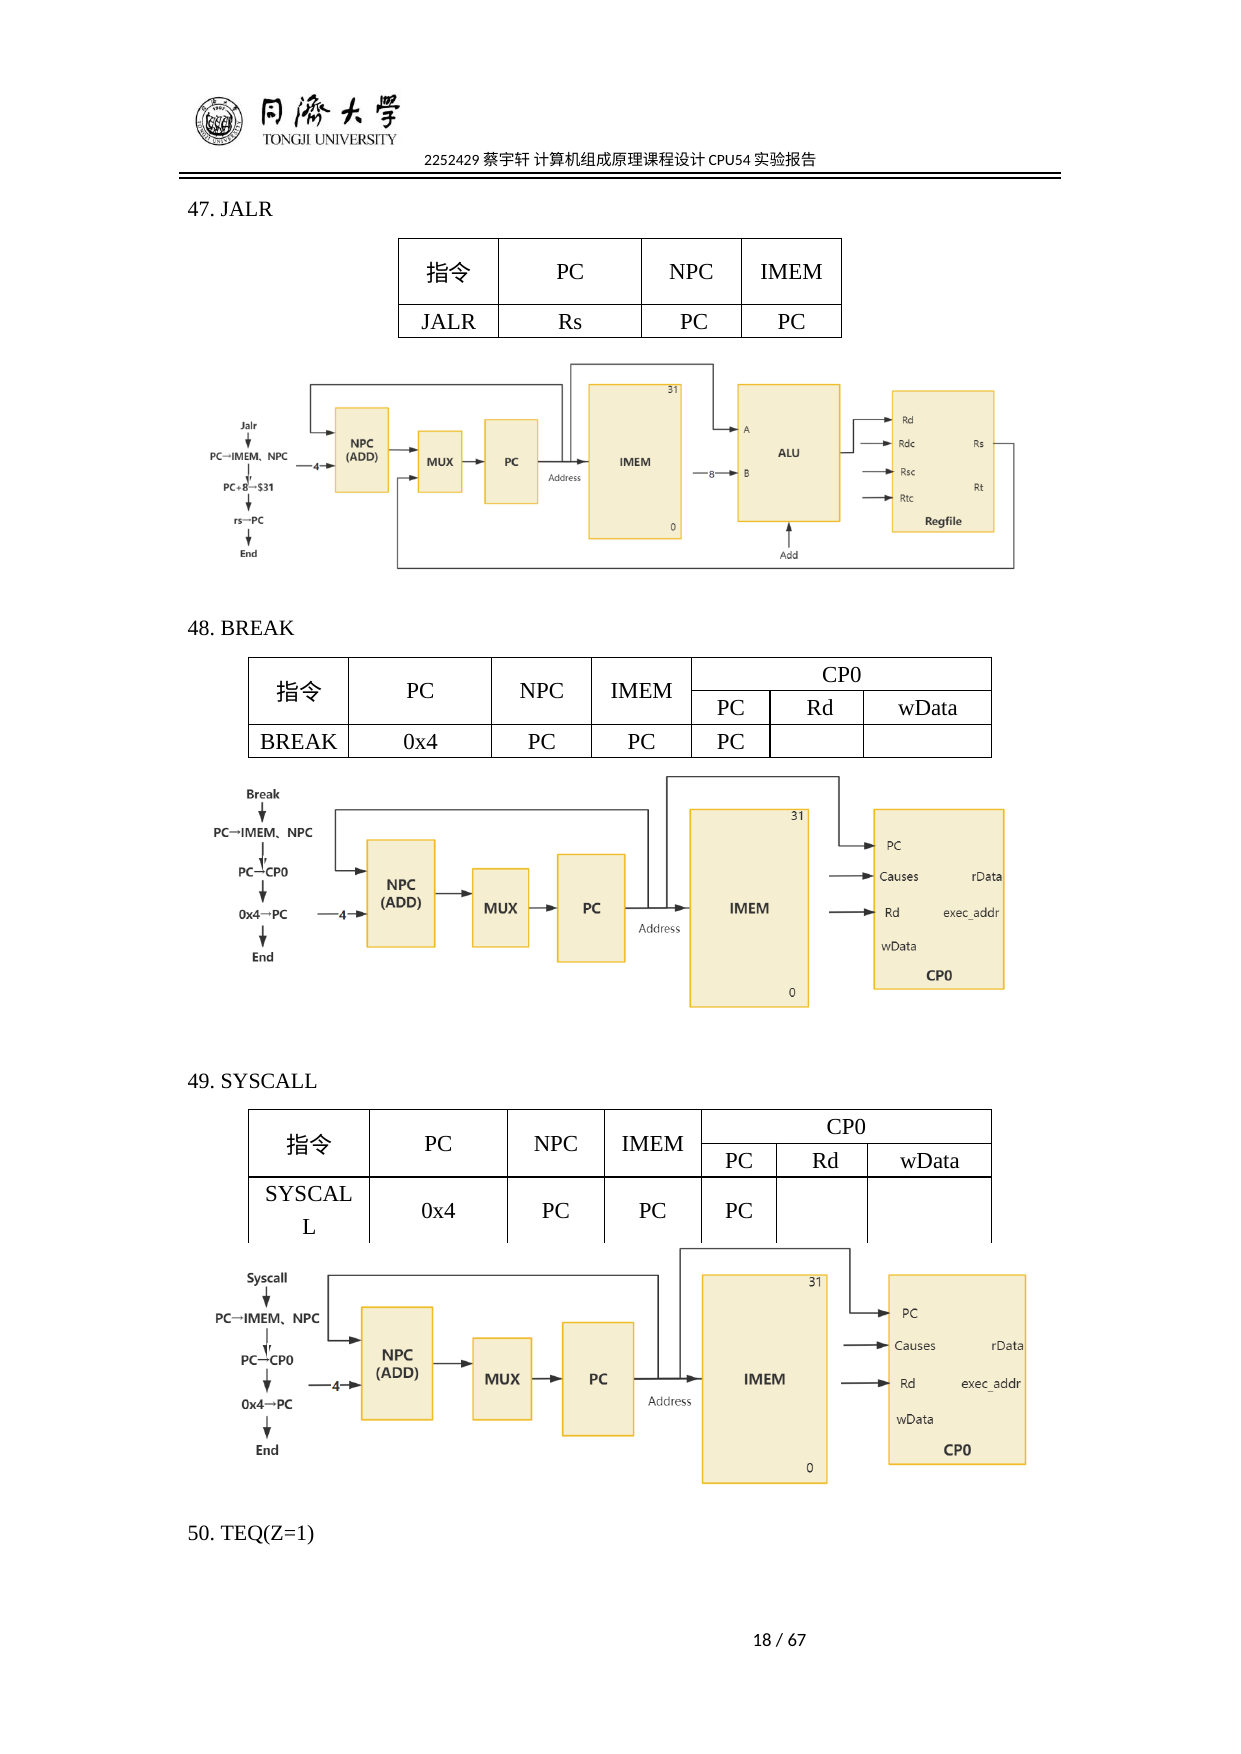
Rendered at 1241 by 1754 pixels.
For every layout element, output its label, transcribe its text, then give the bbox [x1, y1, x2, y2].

table_cell PC [692, 691, 769, 724]
table_cell BREAK [249, 725, 348, 757]
table_header PC [349, 658, 491, 724]
picture [187, 90, 409, 148]
table_header NPC [642, 239, 741, 304]
table_header IMEM [742, 239, 841, 304]
table_cell JALR [399, 305, 498, 337]
table_cell SYSCALL [249, 1178, 369, 1242]
table_header CP0 [692, 658, 991, 690]
picture [187, 1243, 1053, 1500]
picture [187, 758, 1052, 1023]
table_header 指令 [249, 658, 348, 724]
list JALR [187, 192, 1053, 225]
table_cell [771, 725, 863, 757]
table_cell wData [864, 691, 991, 724]
table_header PC [370, 1110, 507, 1176]
table_cell [864, 725, 991, 757]
table_cell PC [742, 305, 841, 337]
table_header NPC [508, 1110, 604, 1176]
table_cell wData [868, 1144, 991, 1176]
table_cell [777, 1178, 867, 1242]
table_header 指令 [399, 239, 498, 304]
table_cell [868, 1178, 991, 1242]
table_cell PC [702, 1178, 776, 1242]
table_header IMEM [605, 1110, 701, 1176]
table_cell PC [508, 1178, 604, 1242]
table_header NPC [492, 658, 591, 724]
list SYSCALL [187, 1064, 1053, 1097]
list BREAK [187, 612, 1053, 644]
table_cell 0x4 [370, 1178, 507, 1242]
table_cell 0x4 [349, 725, 491, 757]
table_cell PC [605, 1178, 701, 1242]
table_header 指令 [249, 1110, 369, 1176]
table_cell PC [492, 725, 591, 757]
table_cell PC [702, 1144, 776, 1176]
table_cell PC [692, 725, 769, 757]
table_cell PC [592, 725, 691, 757]
table_cell Rd [777, 1144, 867, 1176]
table_cell PC [642, 305, 741, 337]
table_cell Rs [499, 305, 641, 337]
table_cell Rd [771, 691, 863, 724]
list TEQ(Z=1) [187, 1517, 1053, 1549]
table_header PC [499, 239, 641, 304]
picture [187, 338, 1052, 587]
table_header CP0 [702, 1110, 991, 1143]
table_header IMEM [592, 658, 691, 724]
